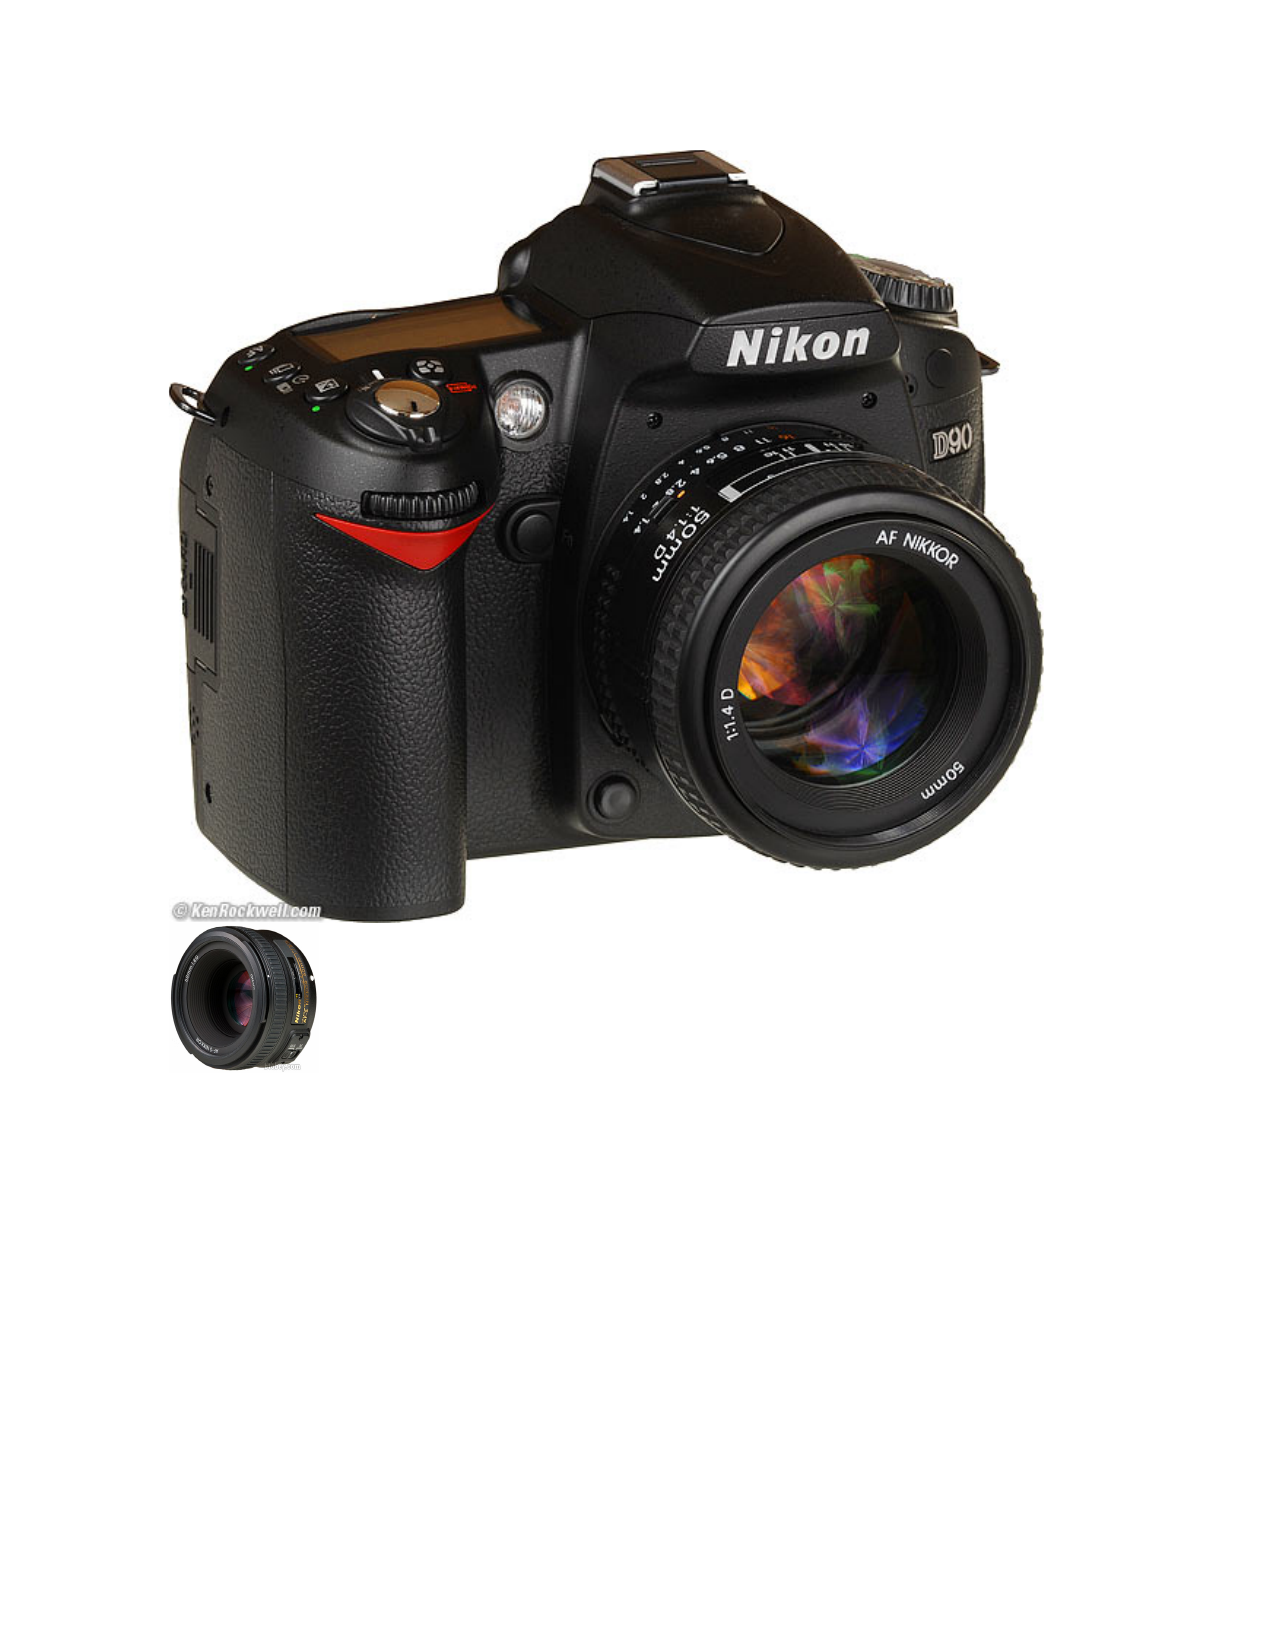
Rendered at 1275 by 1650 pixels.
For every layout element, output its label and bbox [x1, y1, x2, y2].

picture [168, 150, 1044, 1073]
